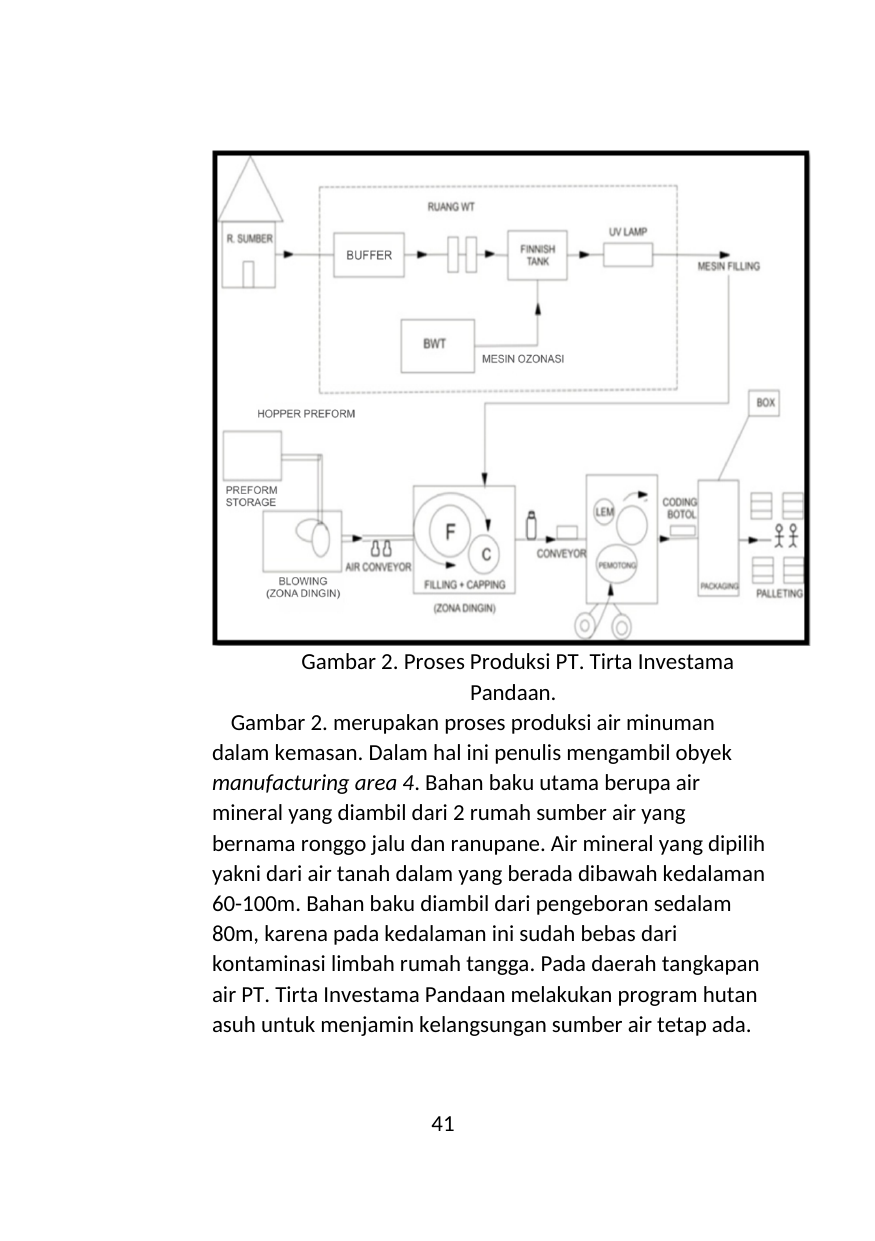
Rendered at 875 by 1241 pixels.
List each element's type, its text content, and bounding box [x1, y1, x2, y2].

picture [211, 150, 811, 646]
text Gambar 2. merupakan proses produksi air minuman dalam kemasan. Dalam hal ini penulis mengambil obyek manufacturing area 4. Bahan baku utama berupa air mineral yang diambil dari 2 rumah sumber air yang bernama ronggo jalu dan ranupane. Air mineral yang dipilih yakni dari air tanah dalam yang berada dibawah kedalaman 60-100m. Bahan baku diambil dari pengeboran sedalam 80m, karena pada kedalaman ini sudah bebas dari kontaminasi limbah rumah tangga. Pada daerah tangkapan air PT. Tirta Investama Pandaan melakukan program hutan asuh untuk menjamin kelangsungan sumber air tetap ada. [212, 708, 767, 1038]
list Gambar 2. Proses Produksi PT. Tirta Investama Pandaan. [259, 647, 767, 706]
